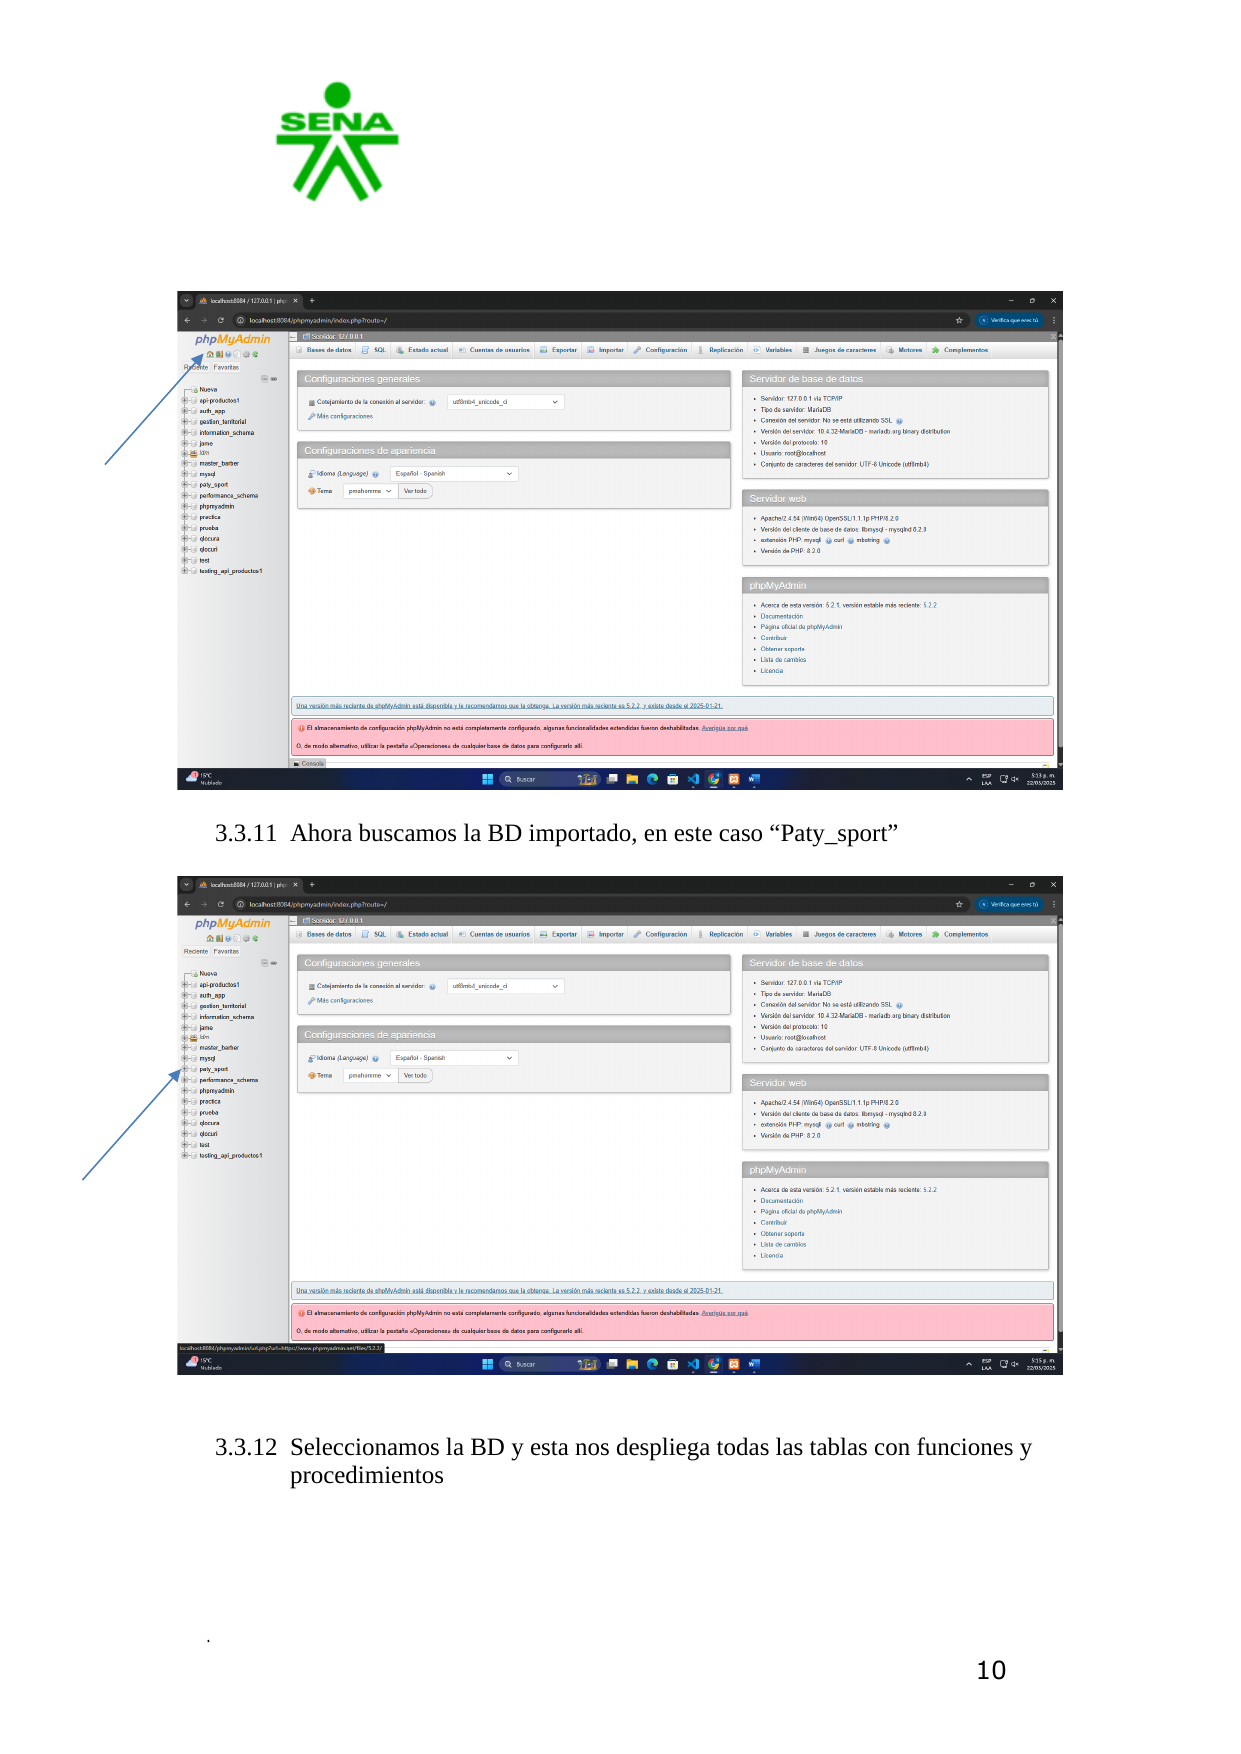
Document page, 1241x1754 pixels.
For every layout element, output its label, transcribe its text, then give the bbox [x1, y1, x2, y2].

picture [177, 876, 1063, 1375]
list Ahora buscamos la BD importado, en este caso “Paty_sport” [215, 818, 1063, 847]
picture [224, 29, 451, 256]
picture [177, 291, 1063, 790]
list Seleccionamos la BD y esta nos despliega todas las tablas con funciones y procedimientos [215, 1432, 1063, 1489]
